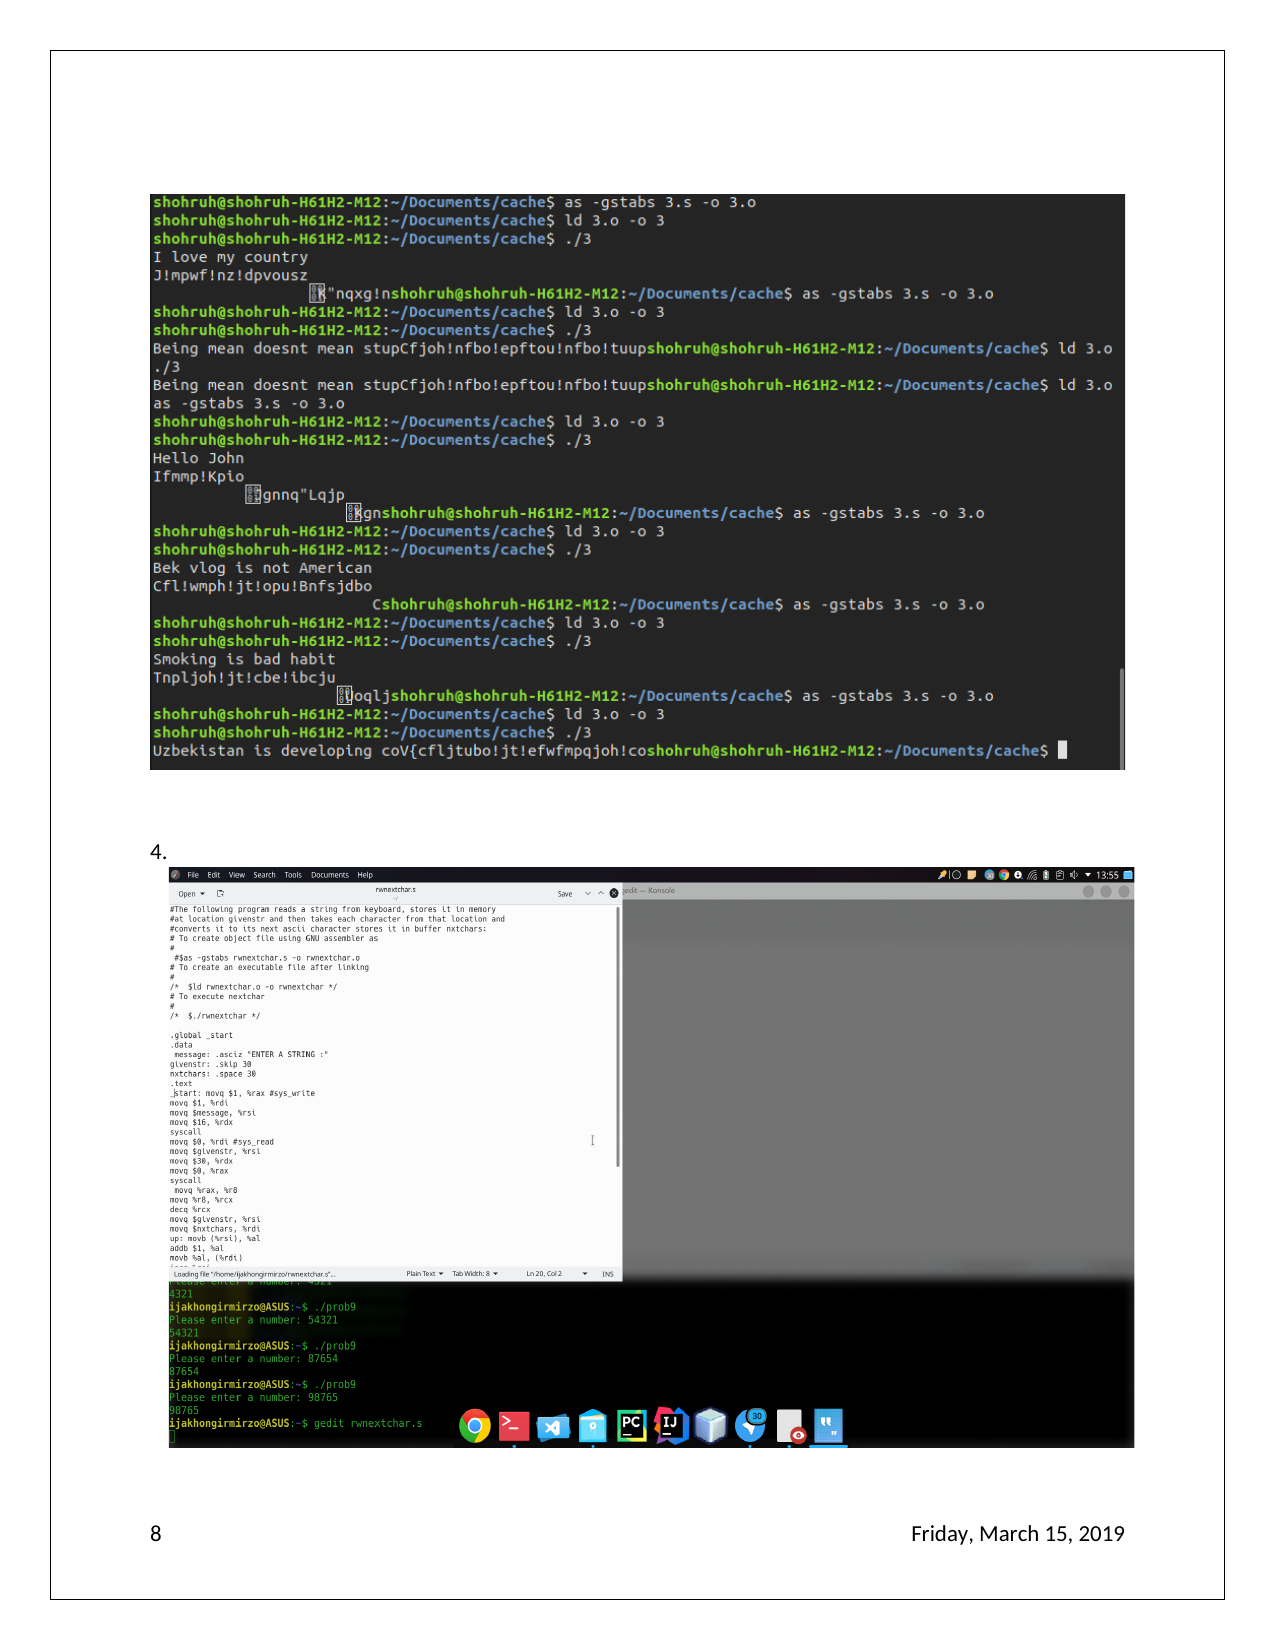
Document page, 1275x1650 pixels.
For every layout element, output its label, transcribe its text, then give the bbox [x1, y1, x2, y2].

text 4. [150, 837, 1125, 1447]
picture [150, 194, 1125, 770]
